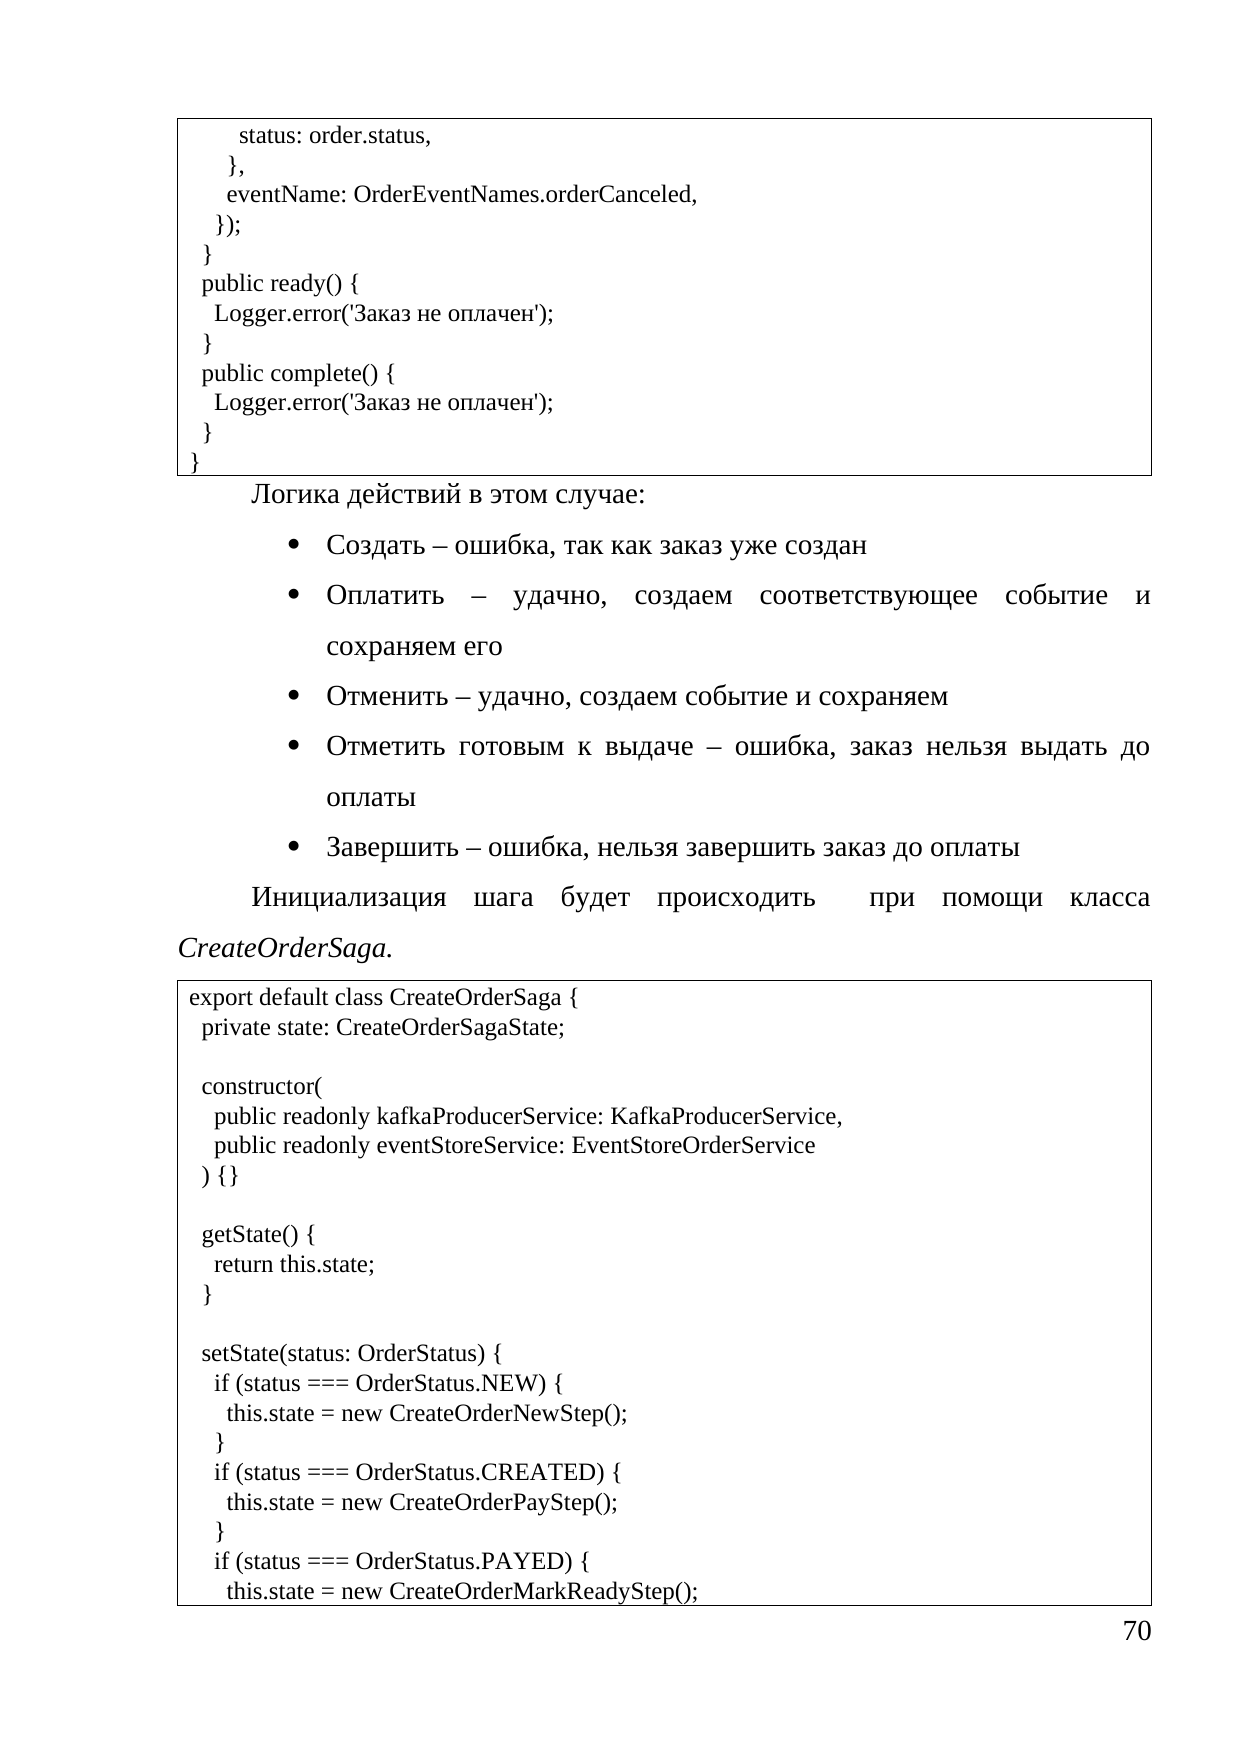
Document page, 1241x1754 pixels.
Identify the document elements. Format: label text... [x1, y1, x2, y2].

list Завершить – ошибка, нельзя завершить заказ до оплаты [288, 829, 1152, 863]
text Инициализация шага будет происходить при помощи класса CreateOrderSaga. [177, 879, 1152, 963]
list Оплатить – удачно, создаем соответствующее событие и сохраняем его [288, 577, 1152, 661]
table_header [178, 981, 1151, 1604]
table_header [178, 119, 1151, 475]
list Отметить готовым к выдаче – ошибка, заказ нельзя выдать до оплаты [288, 728, 1152, 812]
list Создать – ошибка, так как заказ уже создан [288, 527, 1152, 560]
list Отменить – удачно, создаем событие и сохраняем [288, 678, 1152, 712]
text Логика действий в этом случае: [177, 476, 1152, 510]
